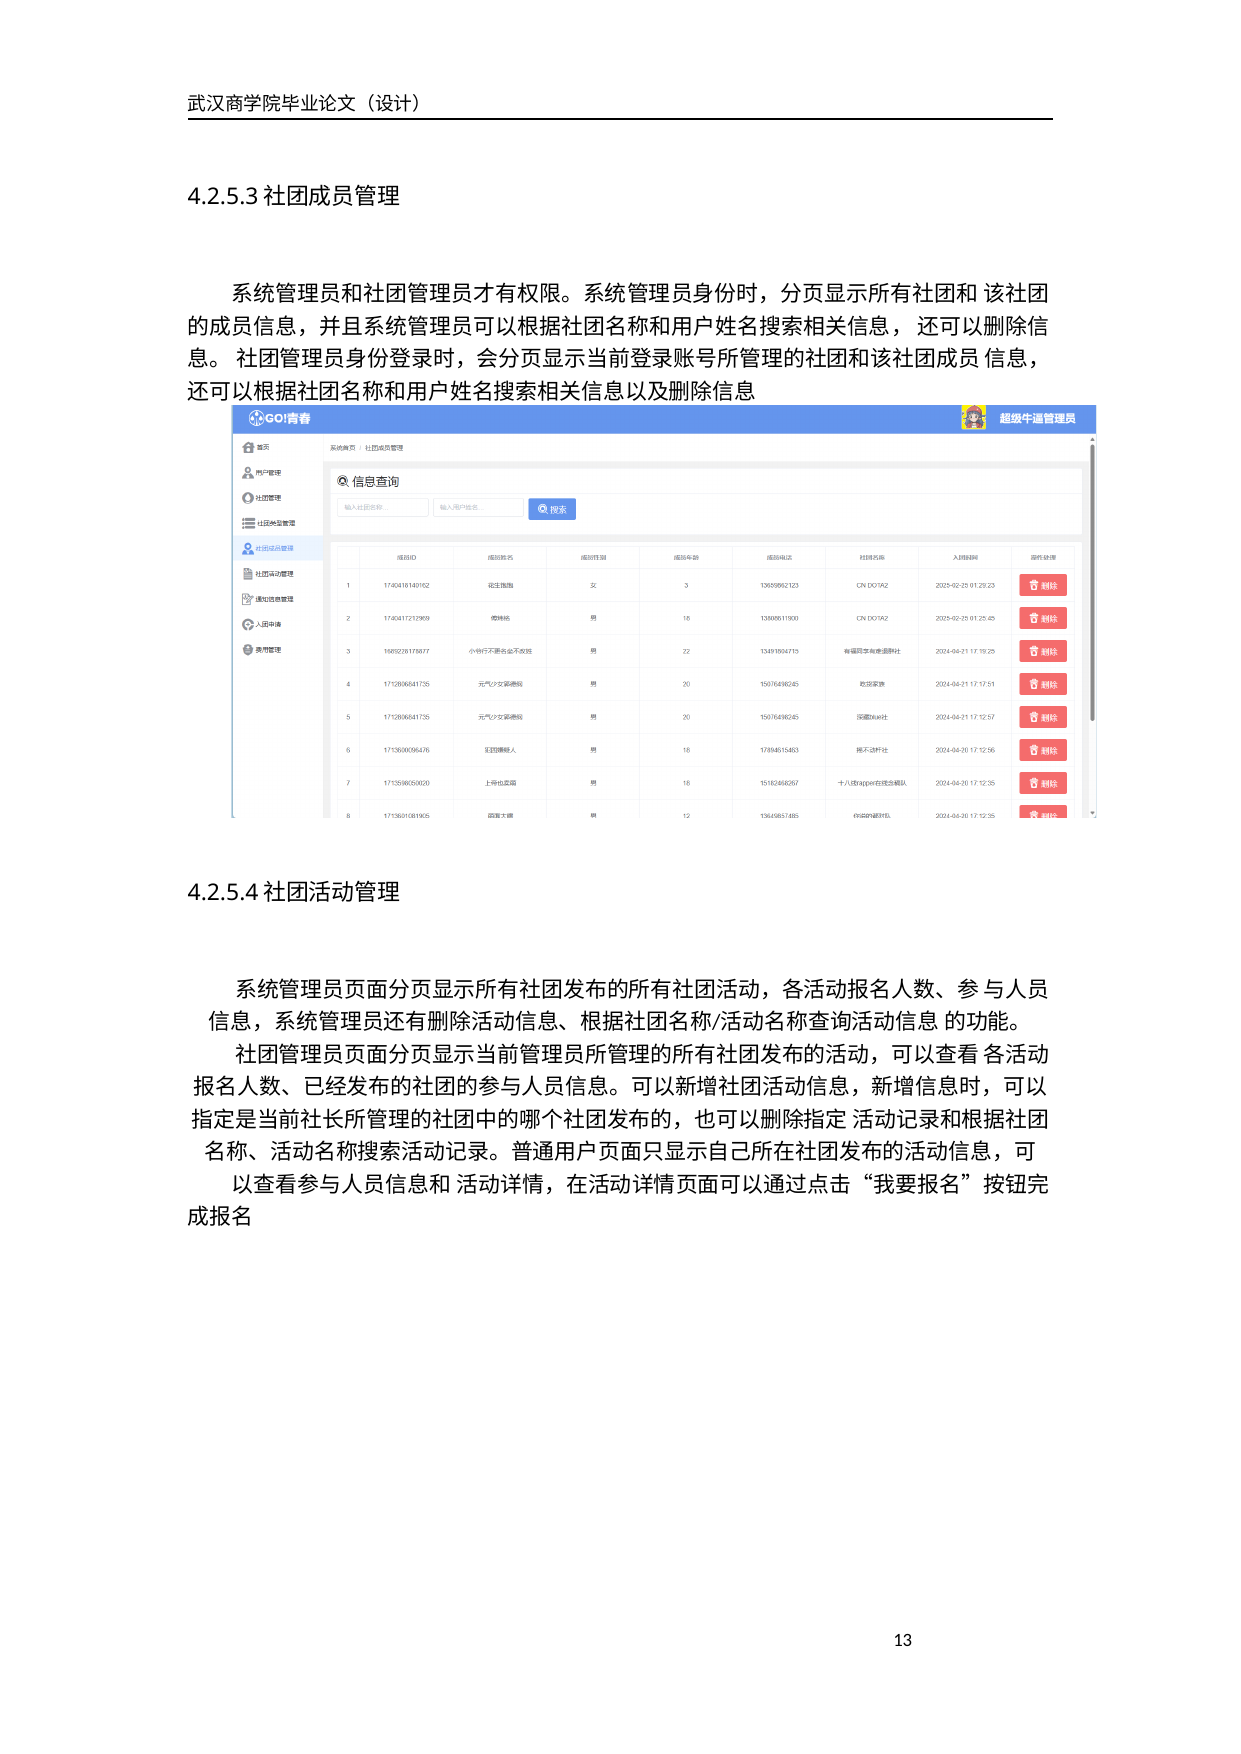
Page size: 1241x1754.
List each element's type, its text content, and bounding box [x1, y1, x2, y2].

text 社团管理员页面分页显示当前管理员所管理的所有社团发布的活动，可以查看 各活动报名人数、已经发布的社团的参与人员信息。可以新增社团活动信息，新增信息时，可以指定是当前社长所管理的社团中的哪个社团发布的，也可以删除指定 活动记录和根据社团名称、活动名称搜索活动记录。普通用户页面只显示自己所在社团发布的活动信息，可 [187, 1036, 1053, 1166]
text 系统管理员和社团管理员才有权限。系统管理员身份时，分页显示所有社团和 该社团的成员信息，并且系统管理员可以根据社团名称和用户姓名搜索相关信息， 还可以删除信息。 社团管理员身份登录时，会分页显示当前登录账号所管理的社团和该社团成员 信息，还可以根据社团名称和用户姓名搜索相关信息以及删除信息 [187, 276, 1053, 406]
picture [231, 405, 1097, 818]
subtitle 4.2.5.3社团成员管理 [187, 162, 1053, 227]
text 系统管理员页面分页显示所有社团发布的所有社团活动，各活动报名人数、参 与人员信息，系统管理员还有删除活动信息、根据社团名称/活动名称查询活动信息 的功能。 [187, 971, 1053, 1036]
subtitle 4.2.5.4社团活动管理 [187, 857, 1053, 922]
text 以查看参与人员信息和 活动详情，在活动详情页面可以通过点击“我要报名”按钮完成报名 [187, 1166, 1053, 1231]
